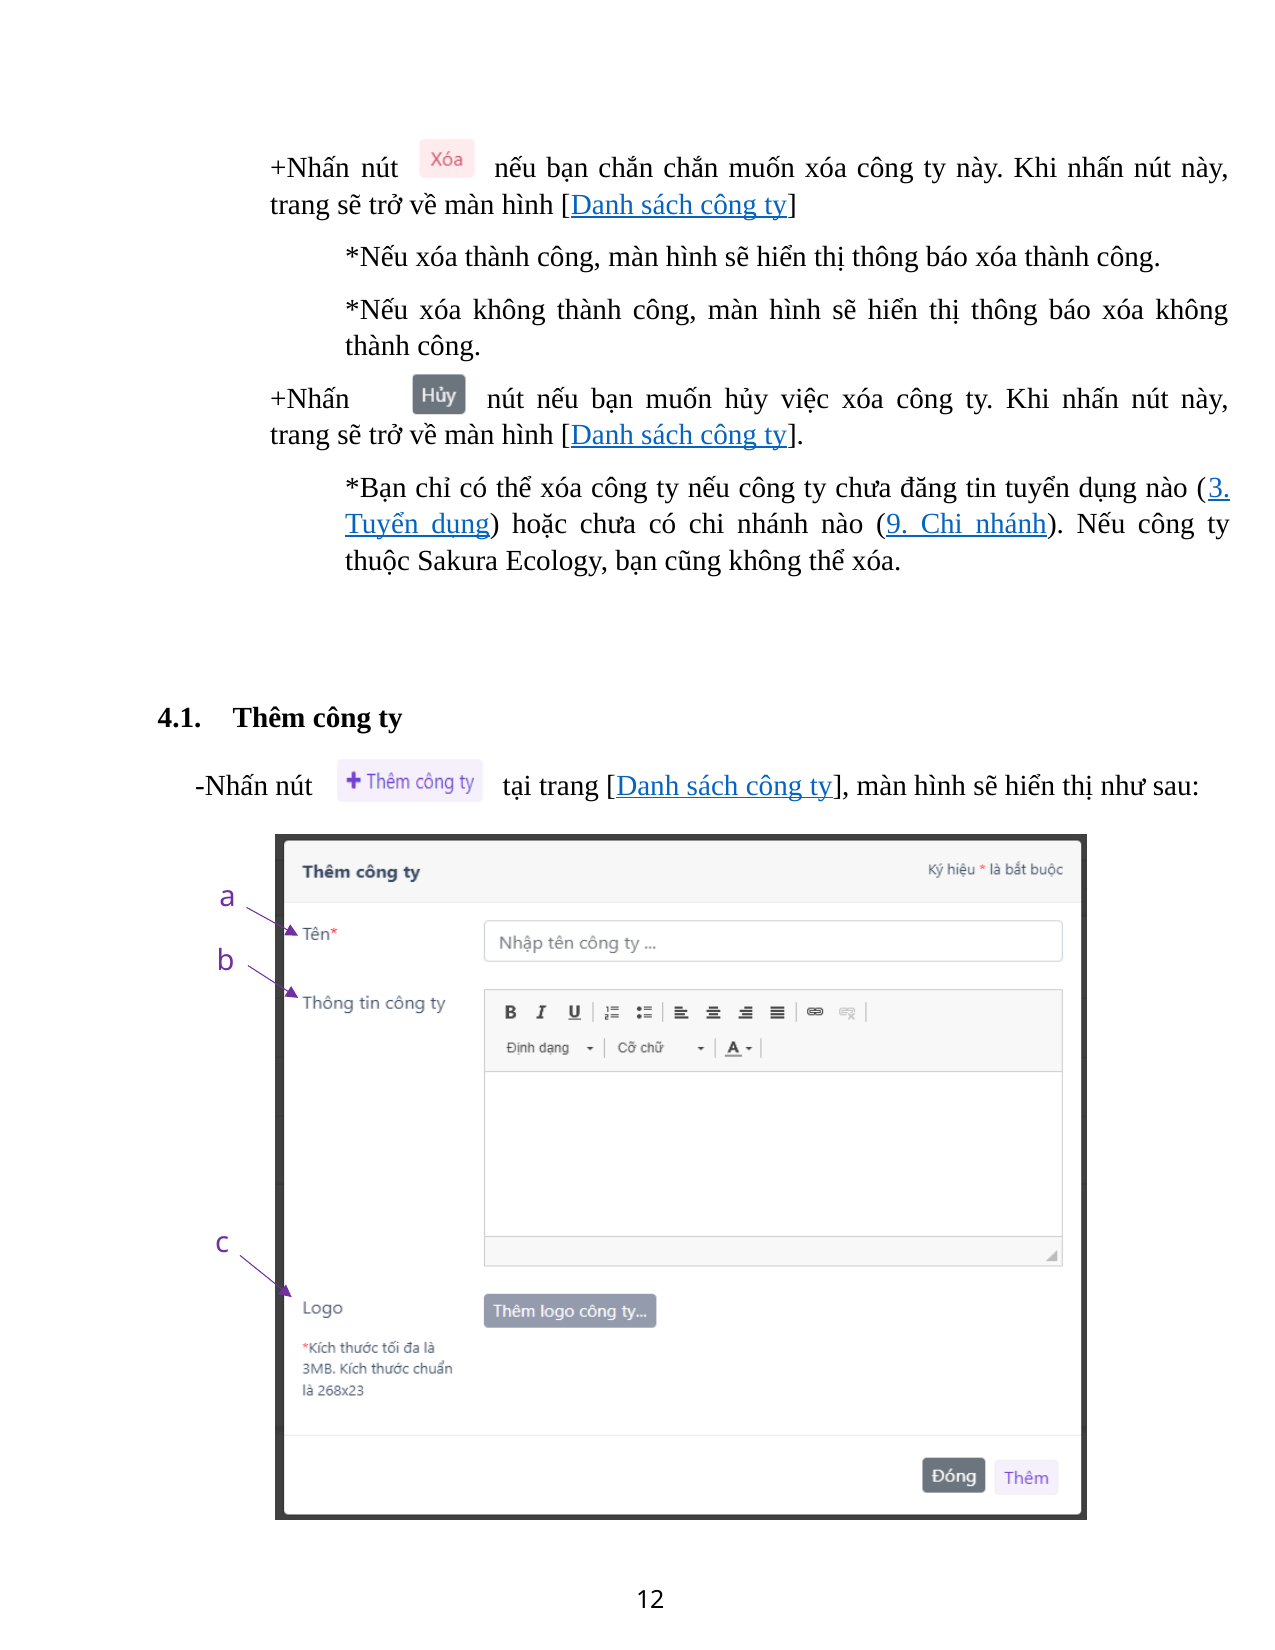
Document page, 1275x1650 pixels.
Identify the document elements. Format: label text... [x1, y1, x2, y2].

text -Nhấn nút tại trang [Danh sách công ty], màn hình sẽ hiển thị như sau: [484, 768, 1230, 801]
text *Nếu xóa thành công, màn hình sẽ hiển thị thông báo xóa thành công. [45, 239, 1230, 273]
picture [335, 758, 484, 806]
picture [412, 372, 468, 418]
text *Nếu xóa không thành công, màn hình sẽ hiển thị thông báo xóa không thành công. [345, 292, 1230, 362]
text *Bạn chỉ có thể xóa công ty nếu công ty chưa đăng tin tuyển dụng nào (3. Tuyển dụng) hoặc chưa có chi nhánh nào (9. Chi nhánh). Nếu công ty thuộc Sakura Ecology, bạn cũng không thể xóa. [345, 470, 1230, 576]
text -Nhấn nút tại trang [Danh sách công ty], màn hình sẽ hiển thị như sau: [195, 768, 335, 801]
text +Nhấn nút nếu bạn chắn chắn muốn xóa công ty này. Khi nhấn nút này, trang sẽ trở về màn hình [Danh sách công ty] [270, 151, 1230, 220]
list Thêm công ty [157, 701, 1230, 734]
picture [275, 834, 1087, 1520]
text +Nhấn nút nếu bạn muốn hủy việc xóa công ty. Khi nhấn nút này, trang sẽ trở về màn hình [Danh sách công ty]. [270, 381, 1230, 451]
picture [417, 138, 476, 179]
